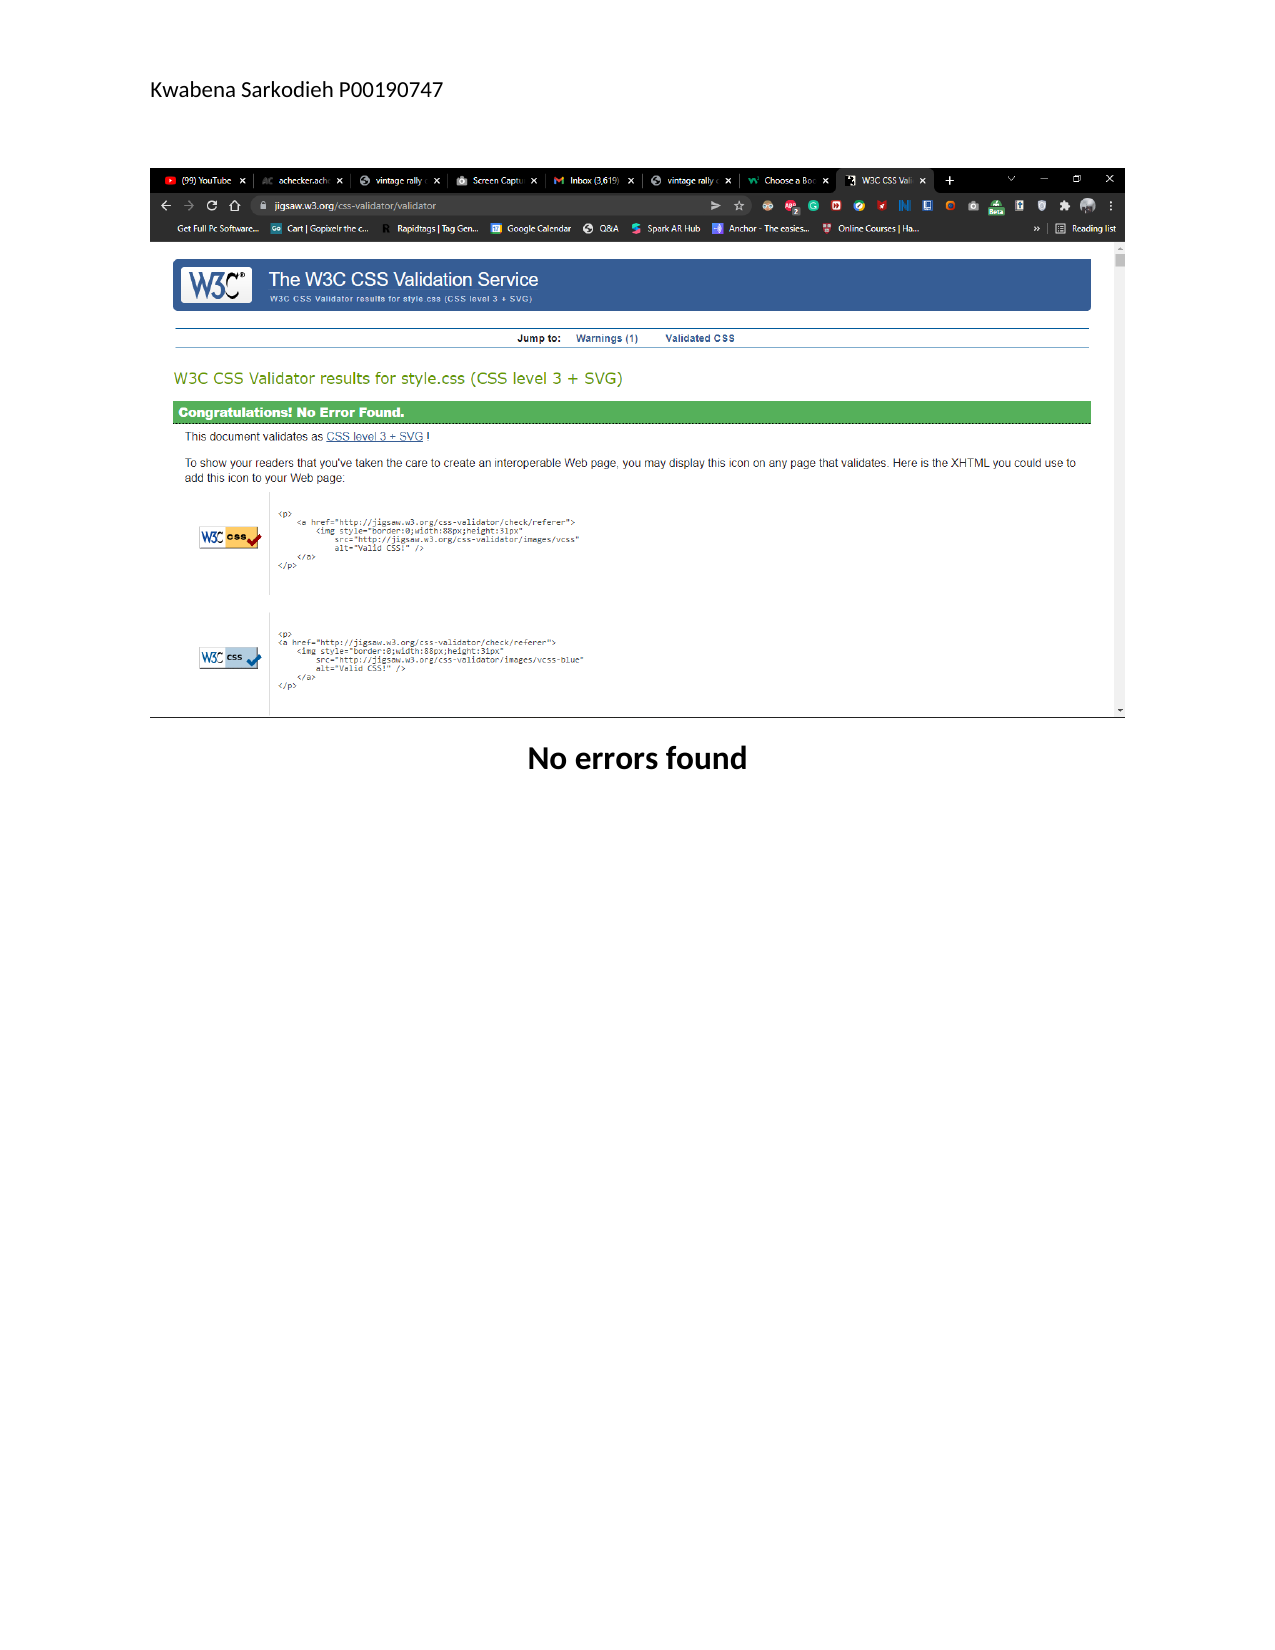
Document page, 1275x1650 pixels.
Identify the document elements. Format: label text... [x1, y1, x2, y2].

text No errors found [150, 737, 1125, 777]
picture [150, 168, 1125, 718]
